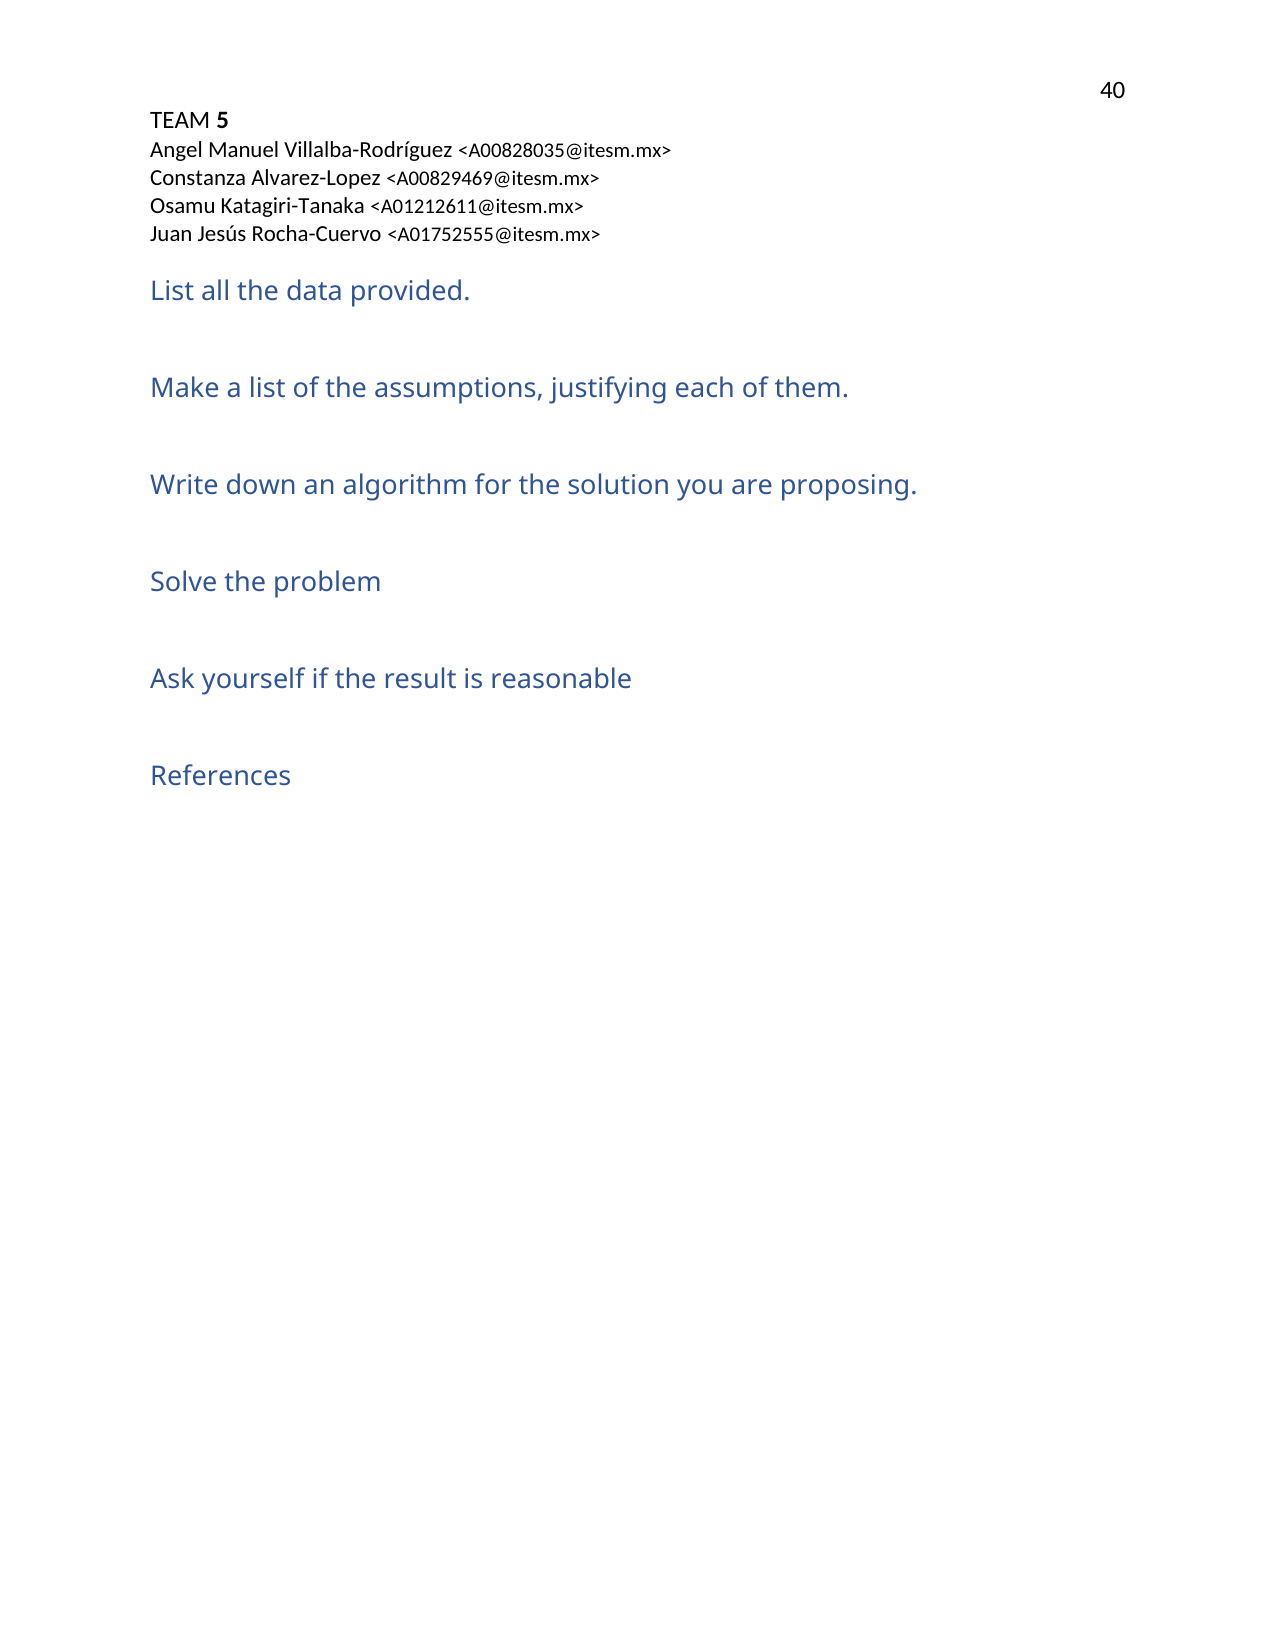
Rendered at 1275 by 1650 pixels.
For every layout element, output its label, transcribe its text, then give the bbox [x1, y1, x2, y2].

subtitle Solve the problem [150, 562, 1125, 599]
subtitle References [150, 756, 1125, 793]
subtitle Write down an algorithm for the solution you are proposing. [150, 466, 1125, 502]
subtitle List all the data provided. [150, 272, 1125, 309]
subtitle Make a list of the assumptions, justifying each of them. [150, 369, 1125, 406]
subtitle Ask yourself if the result is reasonable [150, 659, 1125, 696]
